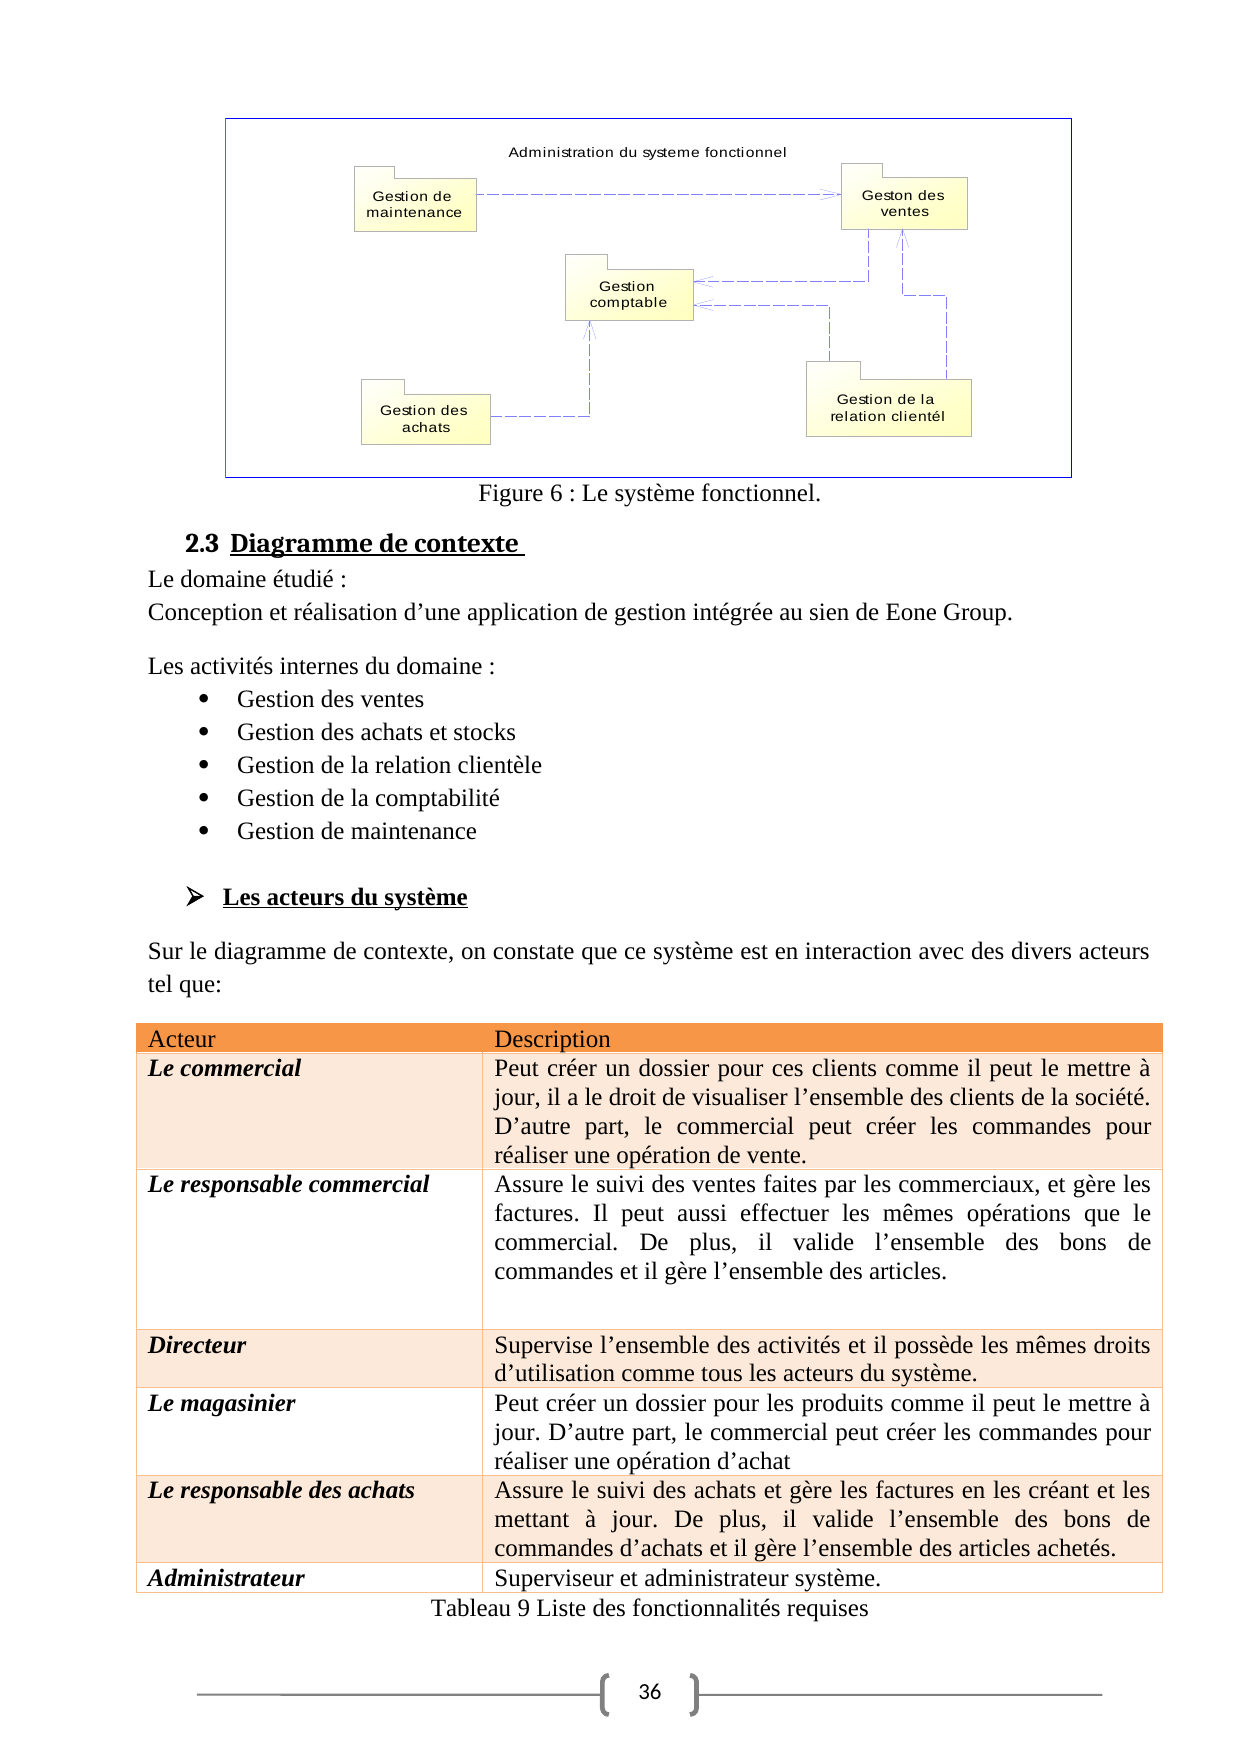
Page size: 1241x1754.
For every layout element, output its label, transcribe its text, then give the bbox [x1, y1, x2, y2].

table_cell Peut créer un dossier pour ces clients comme il peut le mettre à jour, il a le droit de visualiser l’ensemble des clients de la société. D’autre part, le commercial peut créer les commandes pour réaliser une opération de vente. [483, 1054, 1162, 1168]
table_cell Le commercial [137, 1054, 482, 1168]
table_header Acteur [137, 1024, 482, 1052]
table_cell Le responsable commercial [137, 1170, 482, 1329]
table_cell Superviseur et administrateur système. [483, 1563, 1162, 1592]
table_cell Le magasinier [137, 1388, 482, 1474]
text Le domaine étudié : [148, 564, 1152, 593]
text Tableau 9 Liste des fonctionnalités requises [148, 1593, 1152, 1621]
list Gestion des ventes [199, 684, 1152, 712]
table_cell Administrateur [137, 1563, 482, 1592]
table_header Description [483, 1024, 1162, 1052]
table_cell Peut créer un dossier pour les produits comme il peut le mettre à jour. D’autre part, le commercial peut créer les commandes pour réaliser une opération d’achat [483, 1388, 1162, 1474]
text Figure 6 : Le système fonctionnel. [148, 478, 1152, 507]
table_cell Directeur [137, 1330, 482, 1387]
list Les acteurs du système [185, 882, 1152, 911]
text Les activités internes du domaine : [148, 651, 1152, 679]
list Gestion de maintenance [199, 816, 1152, 844]
list Gestion des achats et stocks [199, 717, 1152, 746]
text Conception et réalisation d’une application de gestion intégrée au sien de Eone Group. [148, 597, 1152, 626]
list Gestion de la comptabilité [199, 783, 1152, 812]
list Diagramme de contexte [185, 528, 1152, 559]
table_cell Supervise l’ensemble des activités et il possède les mêmes droits d’utilisation comme tous les acteurs du système. [483, 1330, 1162, 1387]
list Gestion de la relation clientèle [199, 750, 1152, 778]
table_cell Le responsable des achats [137, 1476, 482, 1562]
table_cell Assure le suivi des achats et gère les factures en les créant et les mettant à jour. De plus, il valide l’ensemble des bons de commandes d’achats et il gère l’ensemble des articles achetés. [483, 1476, 1162, 1562]
text Sur le diagramme de contexte, on constate que ce système est en interaction avec des divers acteurs tel que: [148, 936, 1152, 997]
table_cell Assure le suivi des ventes faites par les commerciaux, et gère les factures. Il peut aussi effectuer les mêmes opérations que le commercial. De plus, il valide l’ensemble des bons de commandes et il gère l’ensemble des articles. [483, 1170, 1162, 1329]
